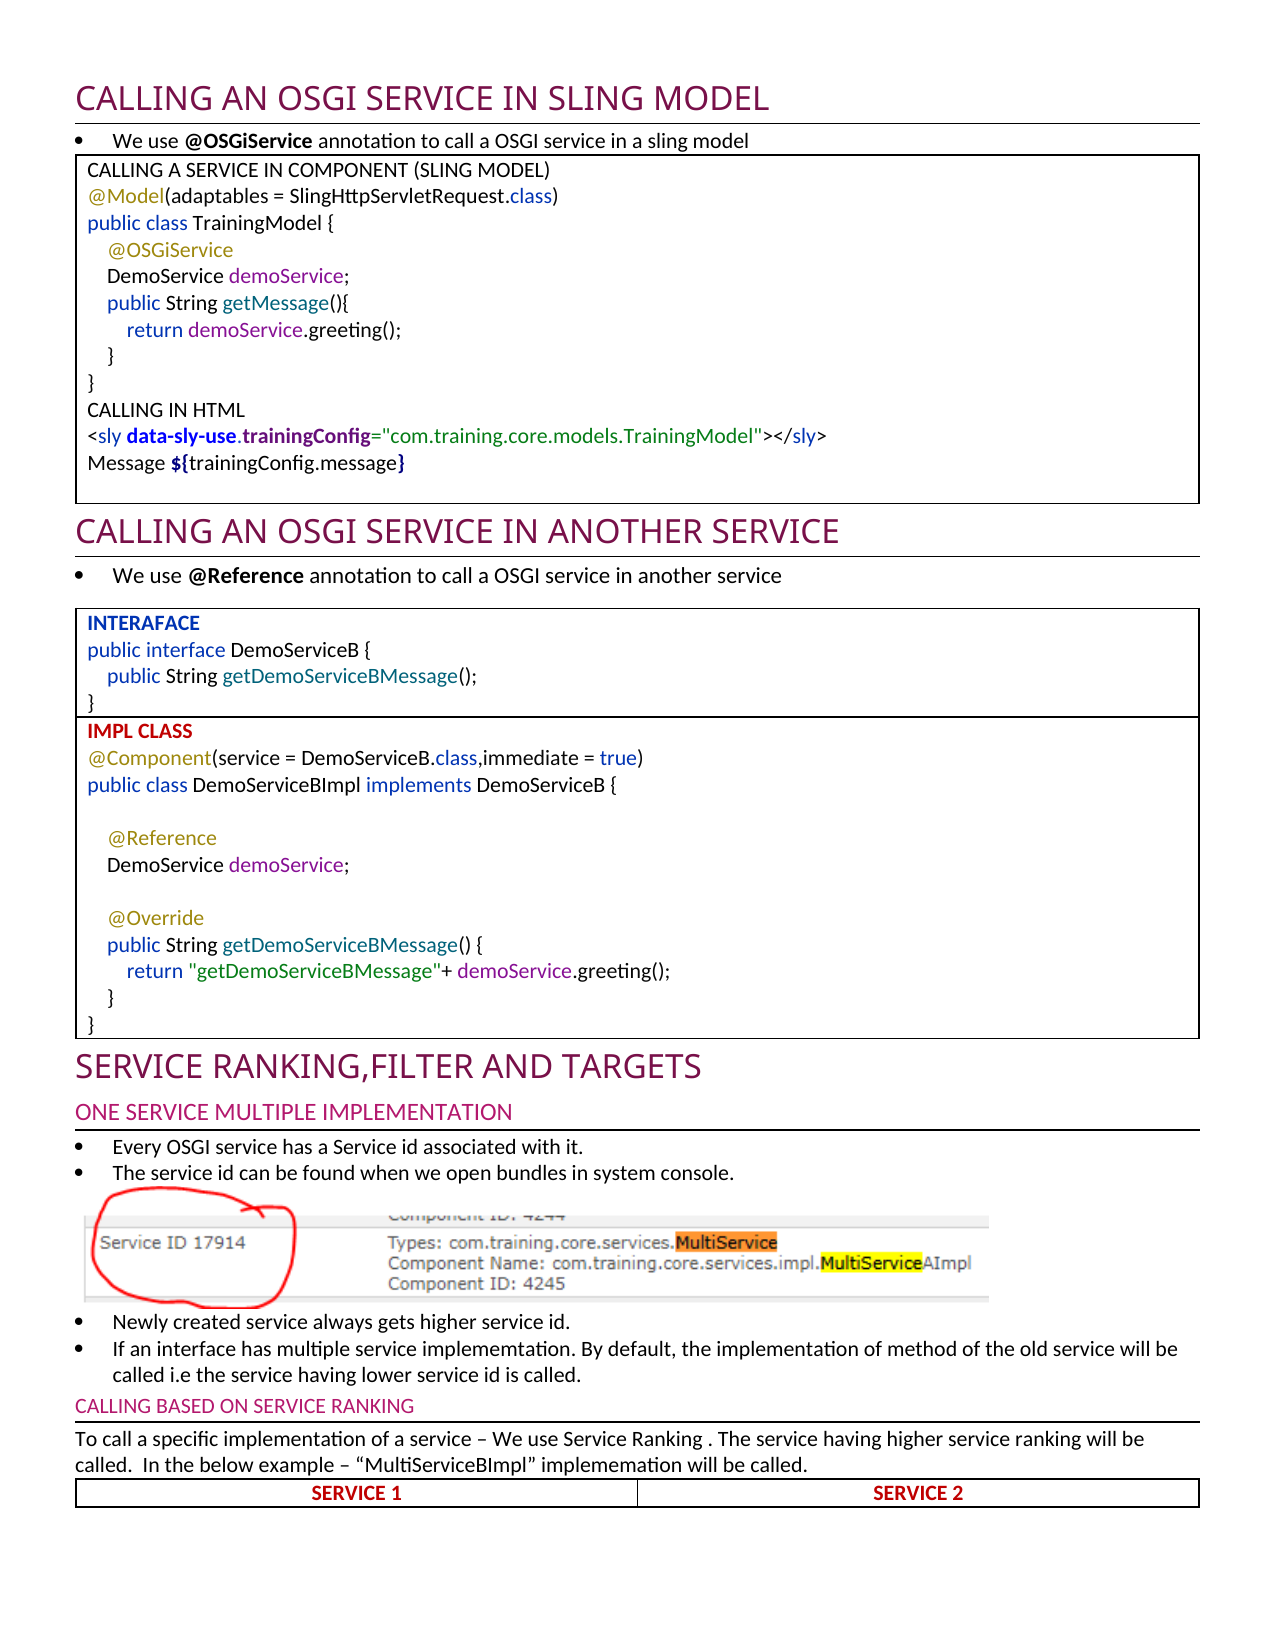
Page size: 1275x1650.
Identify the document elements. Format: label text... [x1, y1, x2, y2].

subtitle CALLING AN OSGI SERVICE IN SLING MODEL [75, 75, 1200, 123]
list Every OSGI service has a Service id associated with it. [75, 1133, 1200, 1159]
picture [75, 1186, 989, 1309]
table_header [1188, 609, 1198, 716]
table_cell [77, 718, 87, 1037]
list Newly created service always gets higher service id. [75, 1308, 1200, 1335]
text To call a specific implementation of a service – We use Service Ranking . The service having higher service ranking will be called. In the below example – “MultiServiceBImpl” implememation will be called. [75, 1425, 1200, 1478]
subtitle CALLING AN OSGI SERVICE IN ANOTHER SERVICE [75, 508, 1200, 556]
list We use @Reference annotation to call a OSGI service in another service [75, 561, 1200, 589]
list We use @OSGiService annotation to call a OSGI service in a sling model [75, 128, 1200, 154]
subtitle SERVICE RANKING,FILTER AND TARGETS [75, 1043, 1200, 1089]
list The service id can be found when we open bundles in system console. [75, 1159, 1200, 1186]
subtitle ONE SERVICE MULTIPLE IMPLEMENTATION [75, 1096, 1200, 1129]
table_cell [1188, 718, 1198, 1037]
subtitle CALLING BASED ON SERVICE RANKING [75, 1392, 1200, 1421]
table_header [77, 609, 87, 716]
list If an interface has multiple service implememtation. By default, the implementation of method of the old service will be called i.e the service having lower service id is called. [75, 1335, 1200, 1388]
table_header CALLING A SERVICE IN COMPONENT (SLING MODEL) @Model(adaptables = SlingHttpServletRequest.class) public class TrainingModel { @OSGiService DemoService demoService; public String getMessage(){ return demoService.greeting(); } } CALLING IN HTML <sly data-sly-use.trainingConfig="com.training.core.models.TrainingModel"></sly> Message ${trainingConfig.message} [77, 156, 1198, 502]
